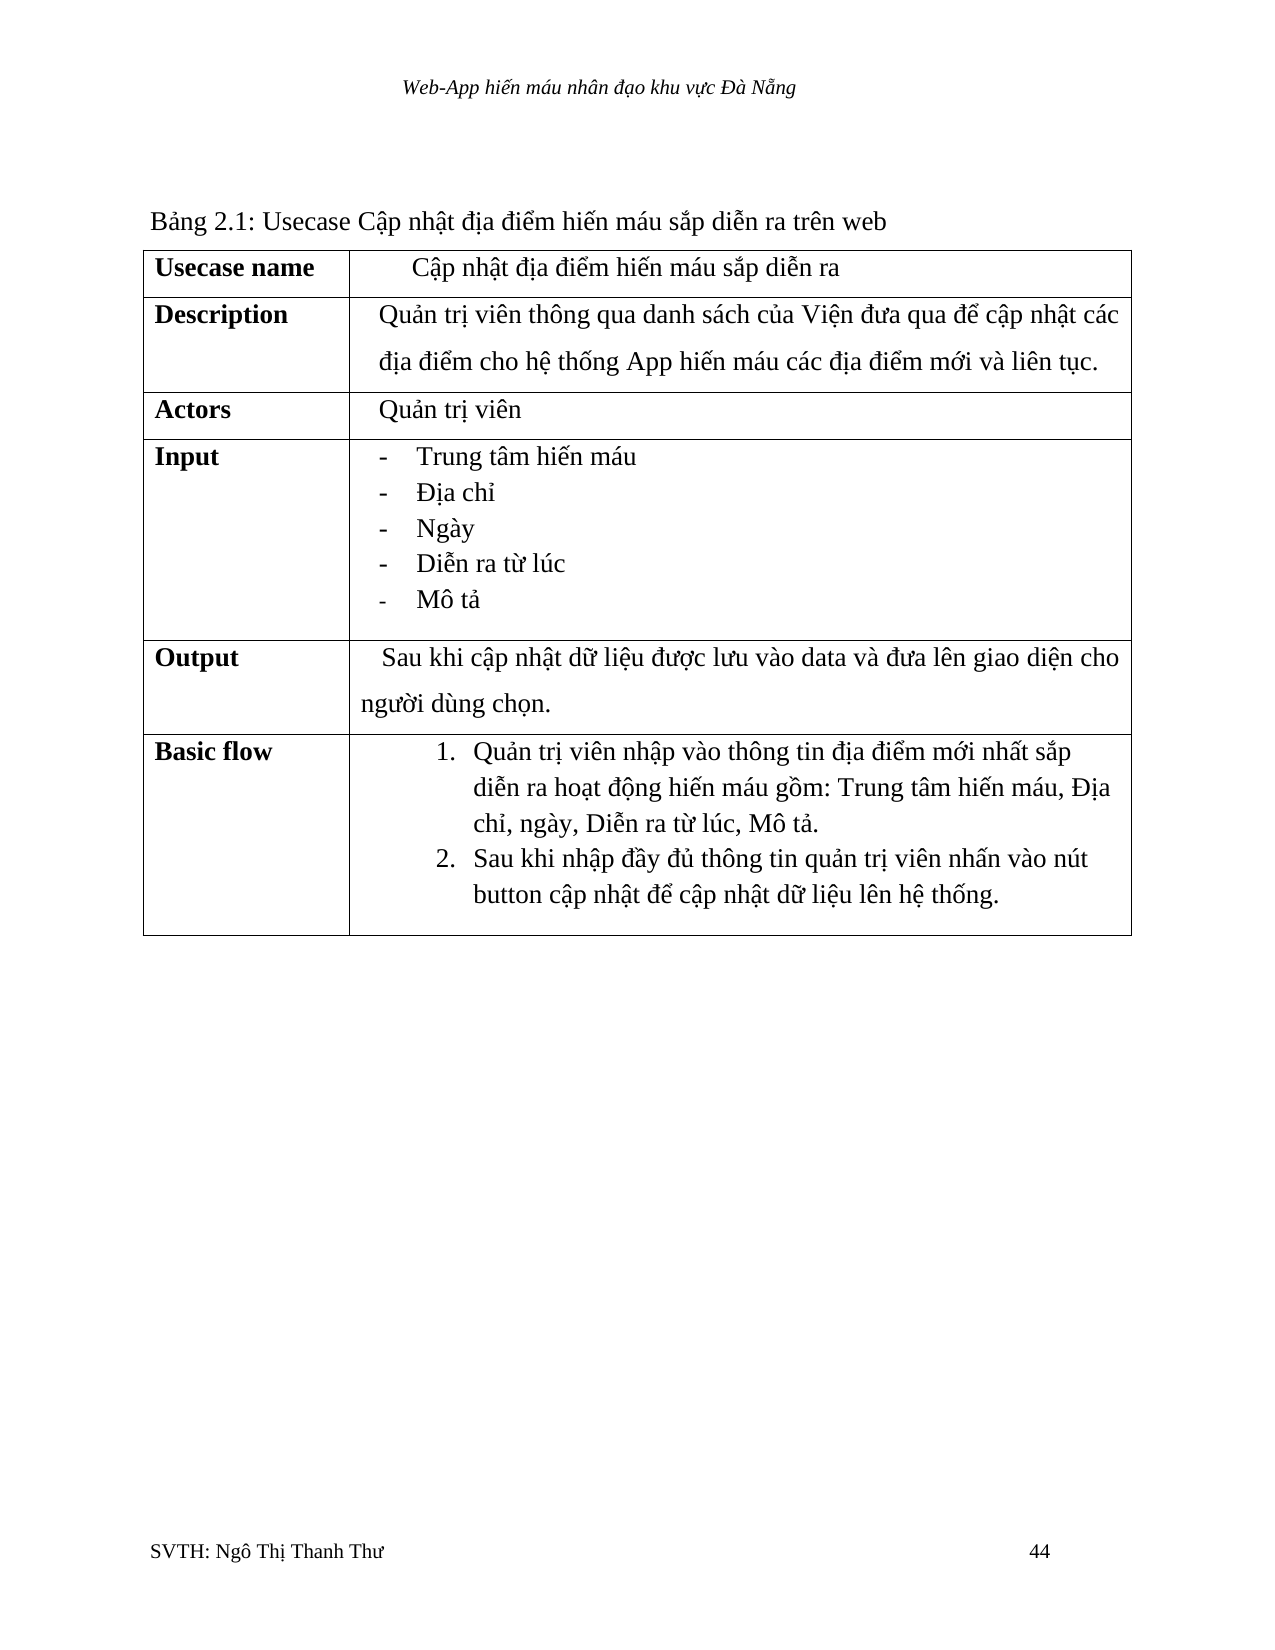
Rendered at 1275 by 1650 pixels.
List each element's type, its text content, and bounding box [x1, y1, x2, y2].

table_cell Quản trị viên [350, 393, 1131, 439]
table_header Cập nhật địa điểm hiến máu sắp diễn ra [350, 251, 1131, 297]
table_cell Quản trị viên nhập vào thông tin địa điểm mới nhất sắp diễn ra hoạt động hiến máu gồm: Trung tâm hiến máu, Địa chỉ, ngày, Diễn ra từ lúc, Mô tả. Sau khi nhập đầy đủ thông tin quản trị viên nhấn vào nút button cập nhật để cập nhật dữ liệu lên hệ thống. [350, 735, 1131, 935]
table_cell Quản trị viên thông qua danh sách của Viện đưa qua để cập nhật các địa điểm cho hệ thống App hiến máu các địa điểm mới và liên tục. [350, 298, 1131, 392]
table_cell Input [144, 440, 349, 640]
table_cell Description [144, 298, 349, 392]
table_header Usecase name [144, 251, 349, 297]
subtitle Usecase Cập nhật địa điểm hiến máu sắp diễn ra trên web [150, 205, 1125, 236]
table_cell Output [144, 641, 349, 734]
table_cell Trung tâm hiến máu Địa chỉ Ngày Diễn ra từ lúc Mô tả [350, 440, 1131, 640]
table_cell Basic flow [144, 735, 349, 935]
table_cell Actors [144, 393, 349, 439]
table_cell Sau khi cập nhật dữ liệu được lưu vào data và đưa lên giao diện cho người dùng chọn. [350, 641, 1131, 734]
